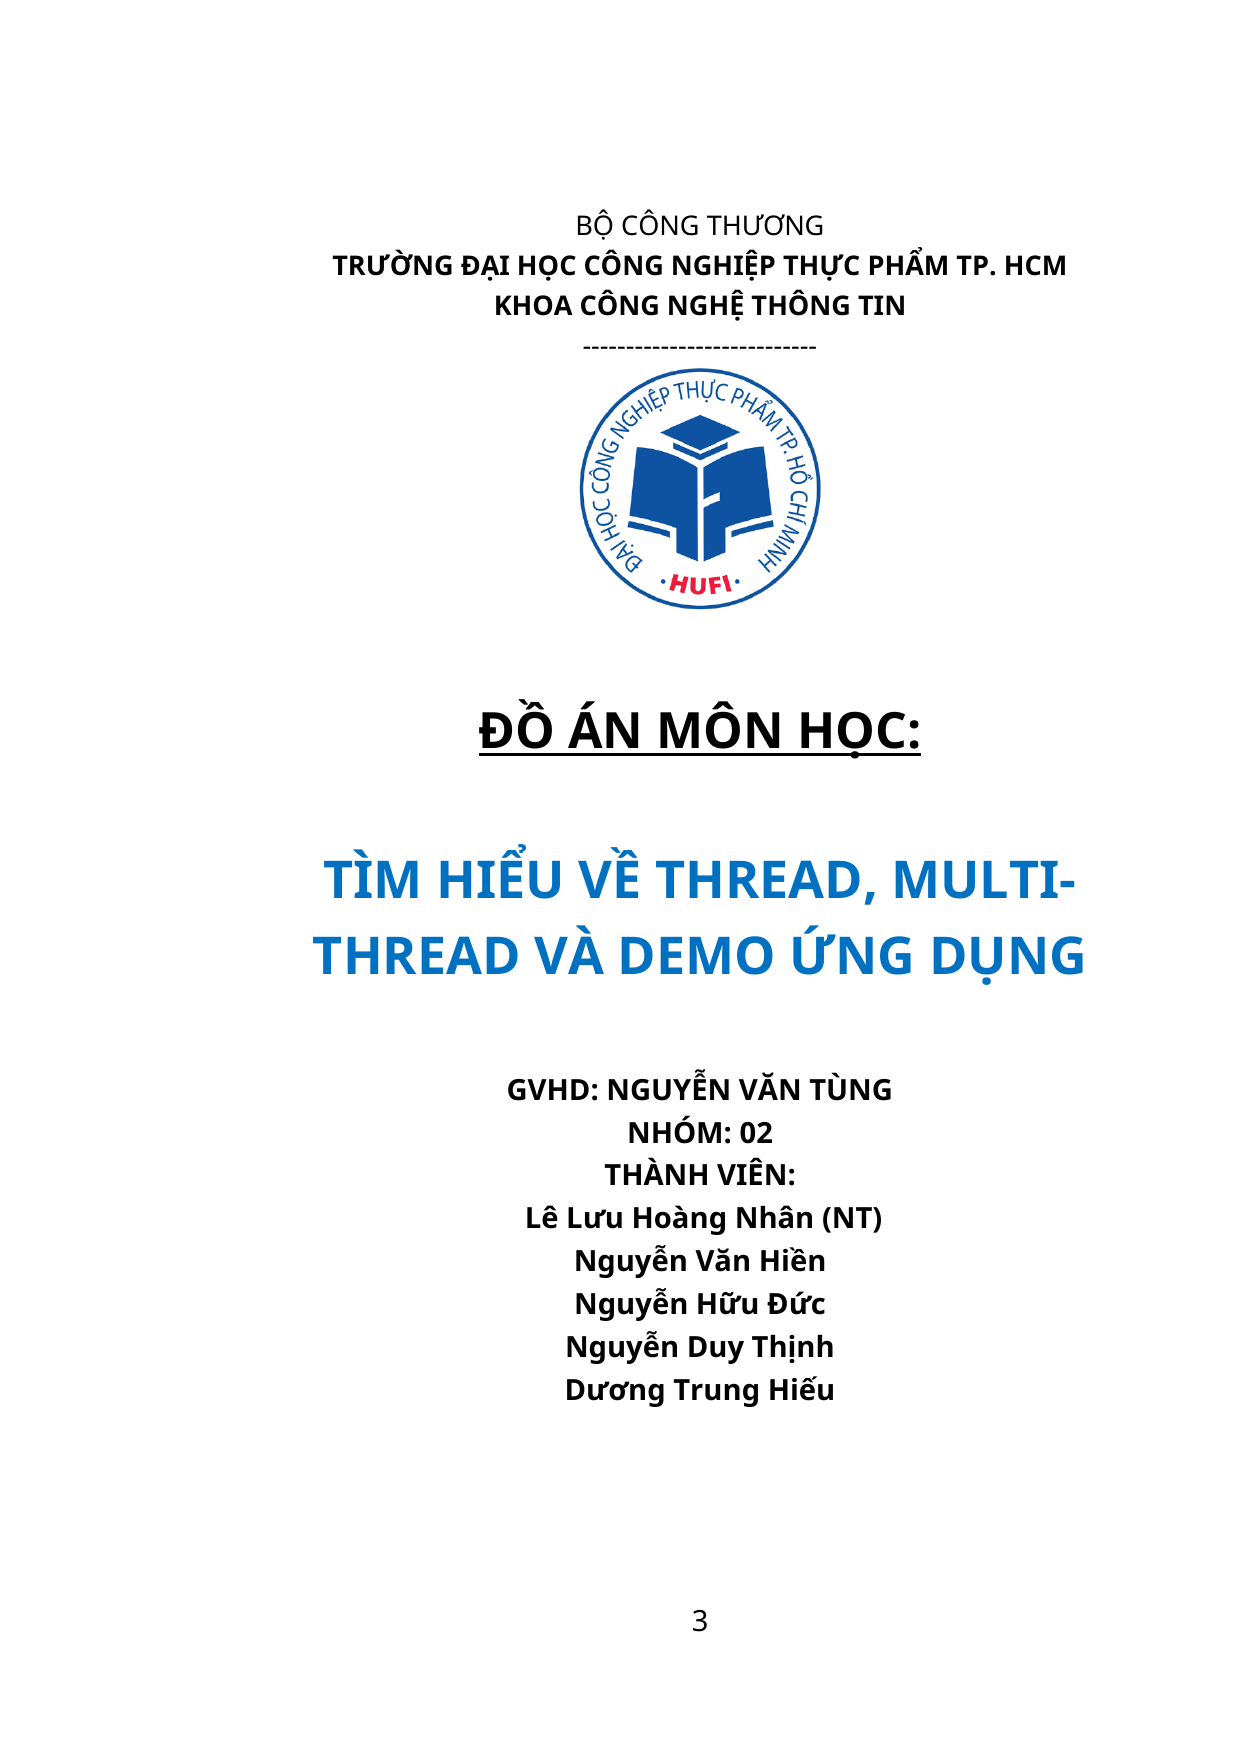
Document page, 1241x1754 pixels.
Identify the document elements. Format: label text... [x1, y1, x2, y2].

text --------------------------- [278, 326, 1122, 363]
picture [575, 366, 825, 613]
text Lê Lưu Hoàng Nhân (NT) [278, 1197, 1122, 1237]
text TRƯỜNG ĐẠI HỌC CÔNG NGHIỆP THỰC PHẨM TP. HCM [278, 247, 1122, 283]
text Nguyễn Hữu Đức [278, 1283, 1122, 1323]
text Nguyễn Duy Thịnh [278, 1326, 1122, 1366]
text NHÓM: 02 [278, 1112, 1122, 1152]
text KHOA CÔNG NGHỆ THÔNG TIN [278, 286, 1122, 323]
text THÀNH VIÊN: [278, 1155, 1122, 1194]
text GVHD: NGUYỄN VĂN TÙNG [278, 1069, 1122, 1109]
text TÌM HIỂU VỀ THREAD, MULTI-THREAD VÀ DEMO ỨNG DỤNG [278, 842, 1122, 990]
text BỘ CÔNG THƯƠNG [278, 207, 1122, 244]
text Dương Trung Hiếu [278, 1369, 1122, 1408]
text Nguyễn Văn Hiền [278, 1240, 1122, 1280]
text ĐỒ ÁN MÔN HỌC: [278, 695, 1122, 763]
